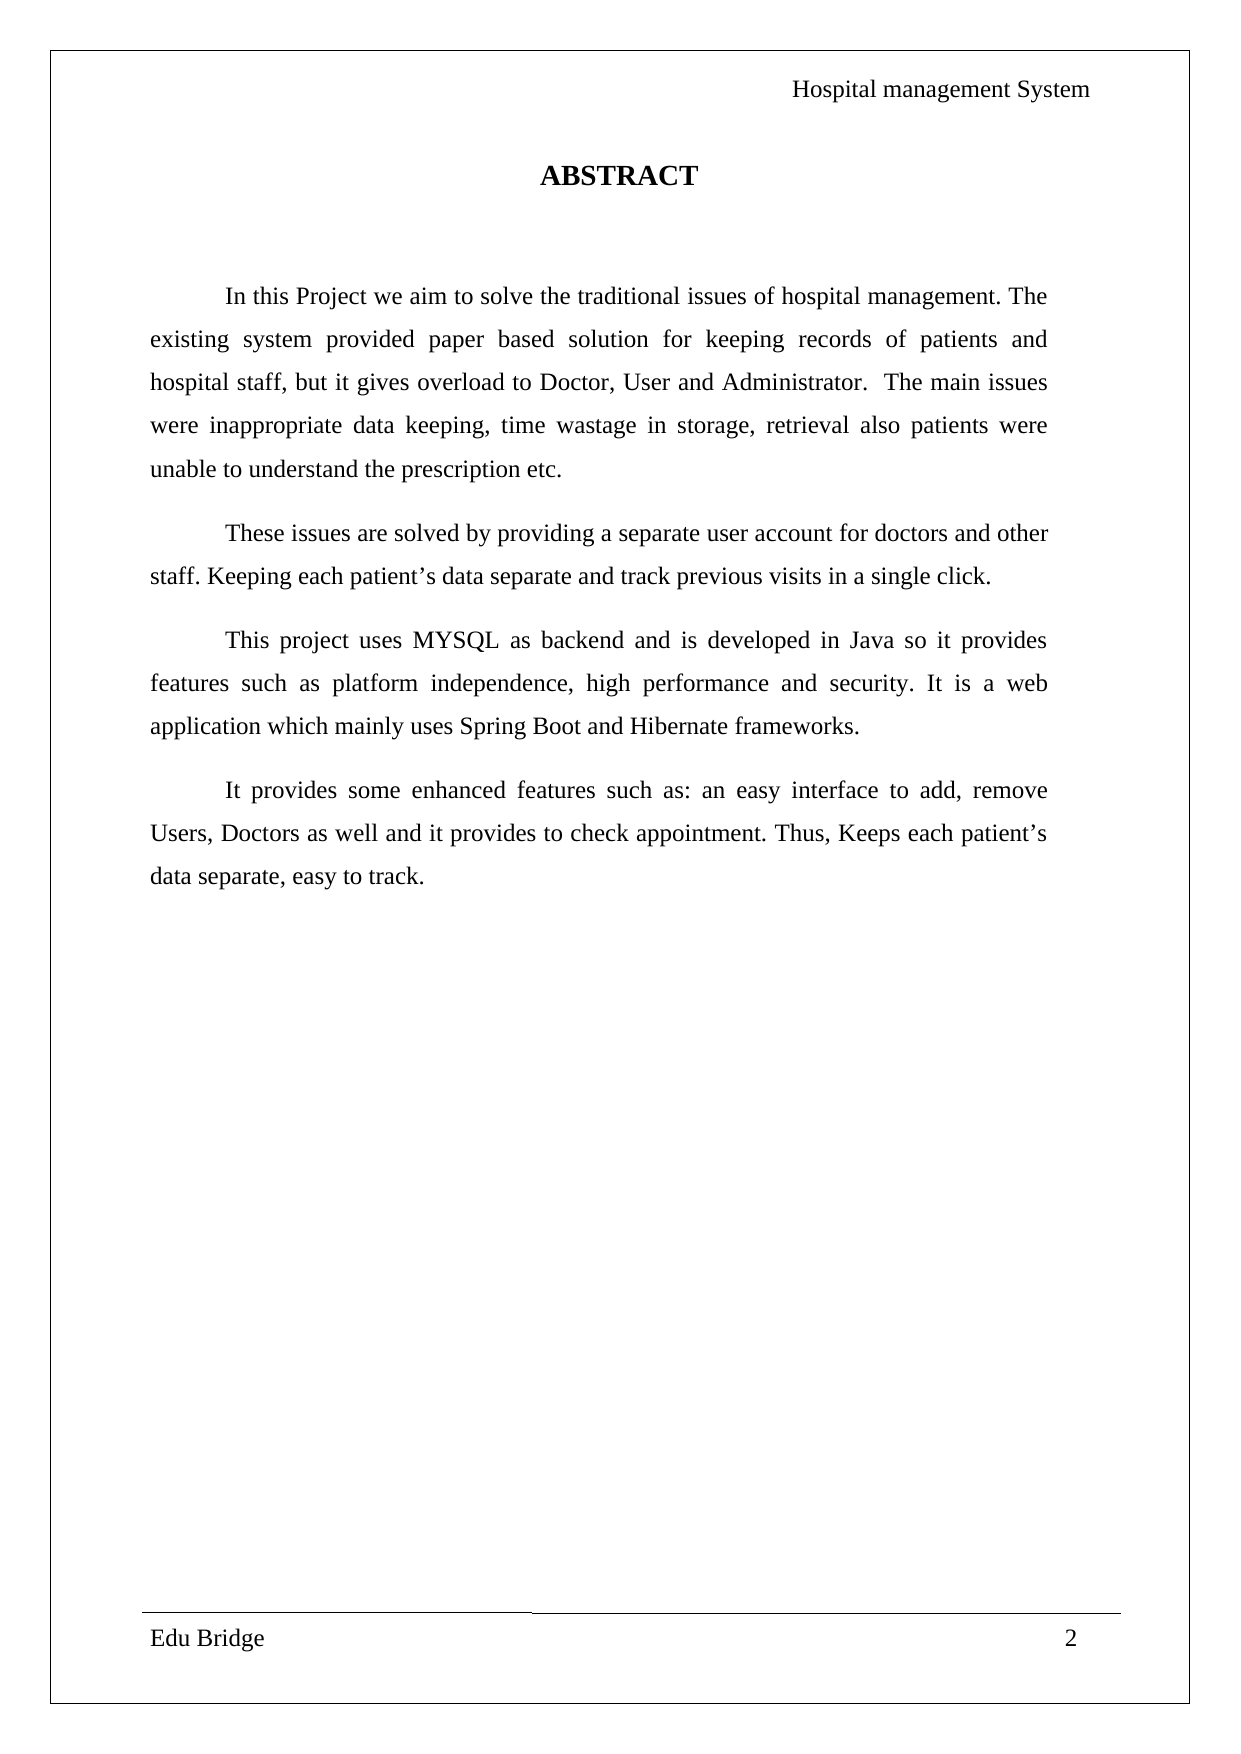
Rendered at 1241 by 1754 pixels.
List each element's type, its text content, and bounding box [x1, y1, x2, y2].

text In this Project we aim to solve the traditional issues of hospital management. The existing system provided paper based solution for keeping records of patients and hospital staff, but it gives overload to Doctor, User and Administrator. The main issues were inappropriate data keeping, time wastage in storage, retrieval also patients were unable to understand the prescription etc. [150, 281, 1049, 482]
text These issues are solved by providing a separate user account for doctors and other staff. Keeping each patient’s data separate and track previous visits in a single click. [150, 518, 1049, 589]
text It provides some enhanced features such as: an easy interface to add, remove Users, Doctors as well and it provides to check appointment. Thus, Keeps each patient’s data separate, easy to track. [150, 775, 1049, 890]
text ABSTRACT [240, 158, 998, 191]
text This project uses MYSQL as backend and is developed in Java so it provides features such as platform independence, high performance and security. It is a web application which mainly uses Spring Boot and Hibernate frameworks. [150, 625, 1049, 740]
